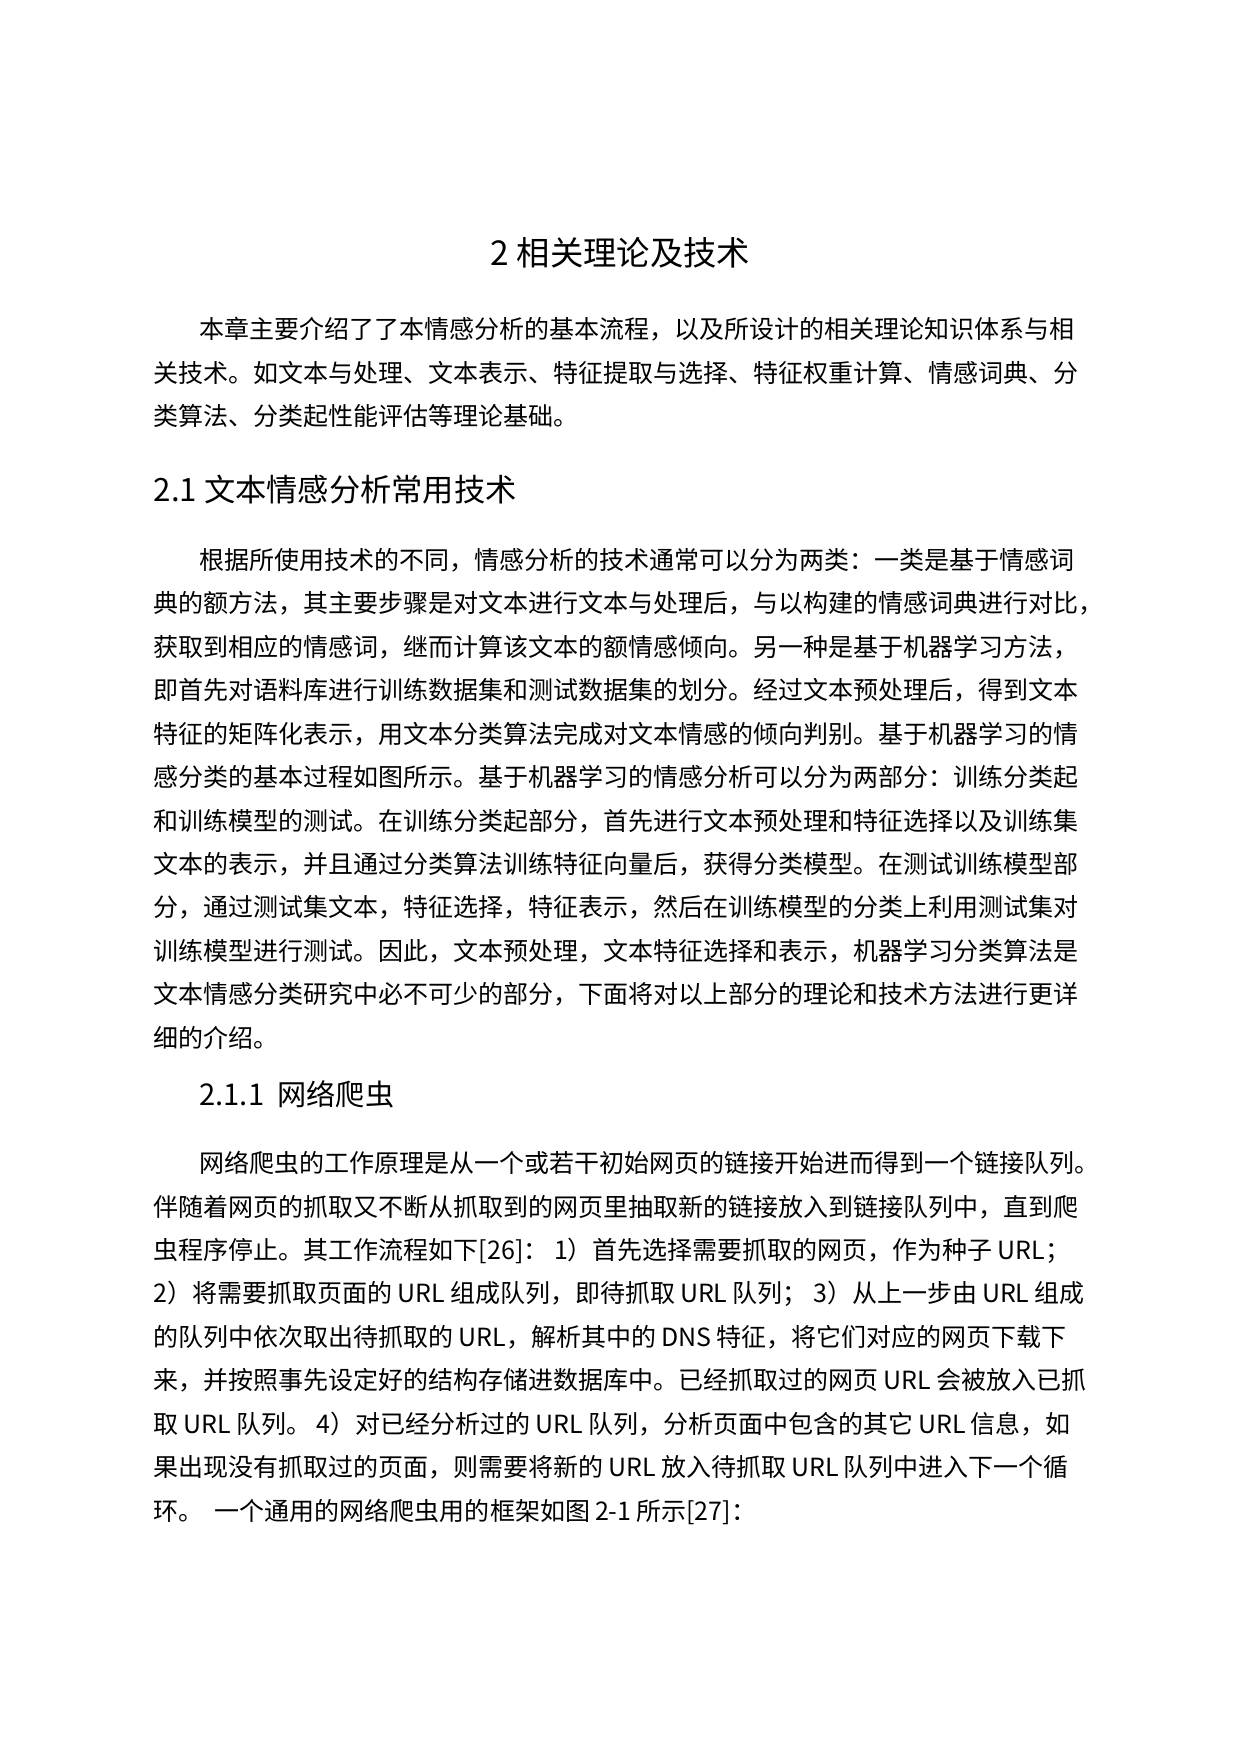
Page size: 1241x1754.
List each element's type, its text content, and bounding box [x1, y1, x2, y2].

text 网络爬虫的工作原理是从一个或若干初始网页的链接开始进而得到一个链接队列。伴随着网页的抓取又不断从抓取到的网页里抽取新的链接放入到链接队列中，直到爬虫程序停止。其工作流程如下[26]： 1）首先选择需要抓取的网页，作为种子URL； 2）将需要抓取页面的URL组成队列，即待抓取URL队列； 3）从上一步由URL组成的队列中依次取出待抓取的URL，解析其中的DNS特征，将它们对应的网页下载下来，并按照事先设定好的结构存储进数据库中。已经抓取过的网页URL会被放入已抓取URL队列。 4）对已经分析过的URL队列，分析页面中包含的其它URL信息，如果出现没有抓取过的页面，则需要将新的URL放入待抓取URL队列中进入下一个循环。 一个通用的网络爬虫用的框架如图2-1所示[27]： [153, 1143, 1087, 1527]
text 根据所使用技术的不同，情感分析的技术通常可以分为两类：一类是基于情感词典的额方法，其主要步骤是对文本进行文本与处理后，与以构建的情感词典进行对比，获取到相应的情感词，继而计算该文本的额情感倾向。另一种是基于机器学习方法，即首先对语料库进行训练数据集和测试数据集的划分。经过文本预处理后，得到文本特征的矩阵化表示，用文本分类算法完成对文本情感的倾向判别。基于机器学习的情感分类的基本过程如图所示。基于机器学习的情感分析可以分为两部分：训练分类起和训练模型的测试。在训练分类起部分，首先进行文本预处理和特征选择以及训练集文本的表示，并且通过分类算法训练特征向量后，获得分类模型。在测试训练模型部分，通过测试集文本，特征选择，特征表示，然后在训练模型的分类上利用测试集对训练模型进行测试。因此，文本预处理，文本特征选择和表示，机器学习分类算法是文本情感分类研究中必不可少的部分，下面将对以上部分的理论和技术方法进行更详细的介绍。 [153, 540, 1087, 1054]
text 本章主要介绍了了本情感分析的基本流程，以及所设计的相关理论知识体系与相关技术。如文本与处理、文本表示、特征提取与选择、特征权重计算、情感词典、分类算法、分类起性能评估等理论基础。 [153, 310, 1087, 433]
subtitle 2 相关理论及技术 [153, 227, 1087, 275]
subtitle 2.1.1 网络爬虫 [199, 1072, 1087, 1114]
subtitle 2.1 文本情感分析常用技术 [153, 465, 1087, 511]
